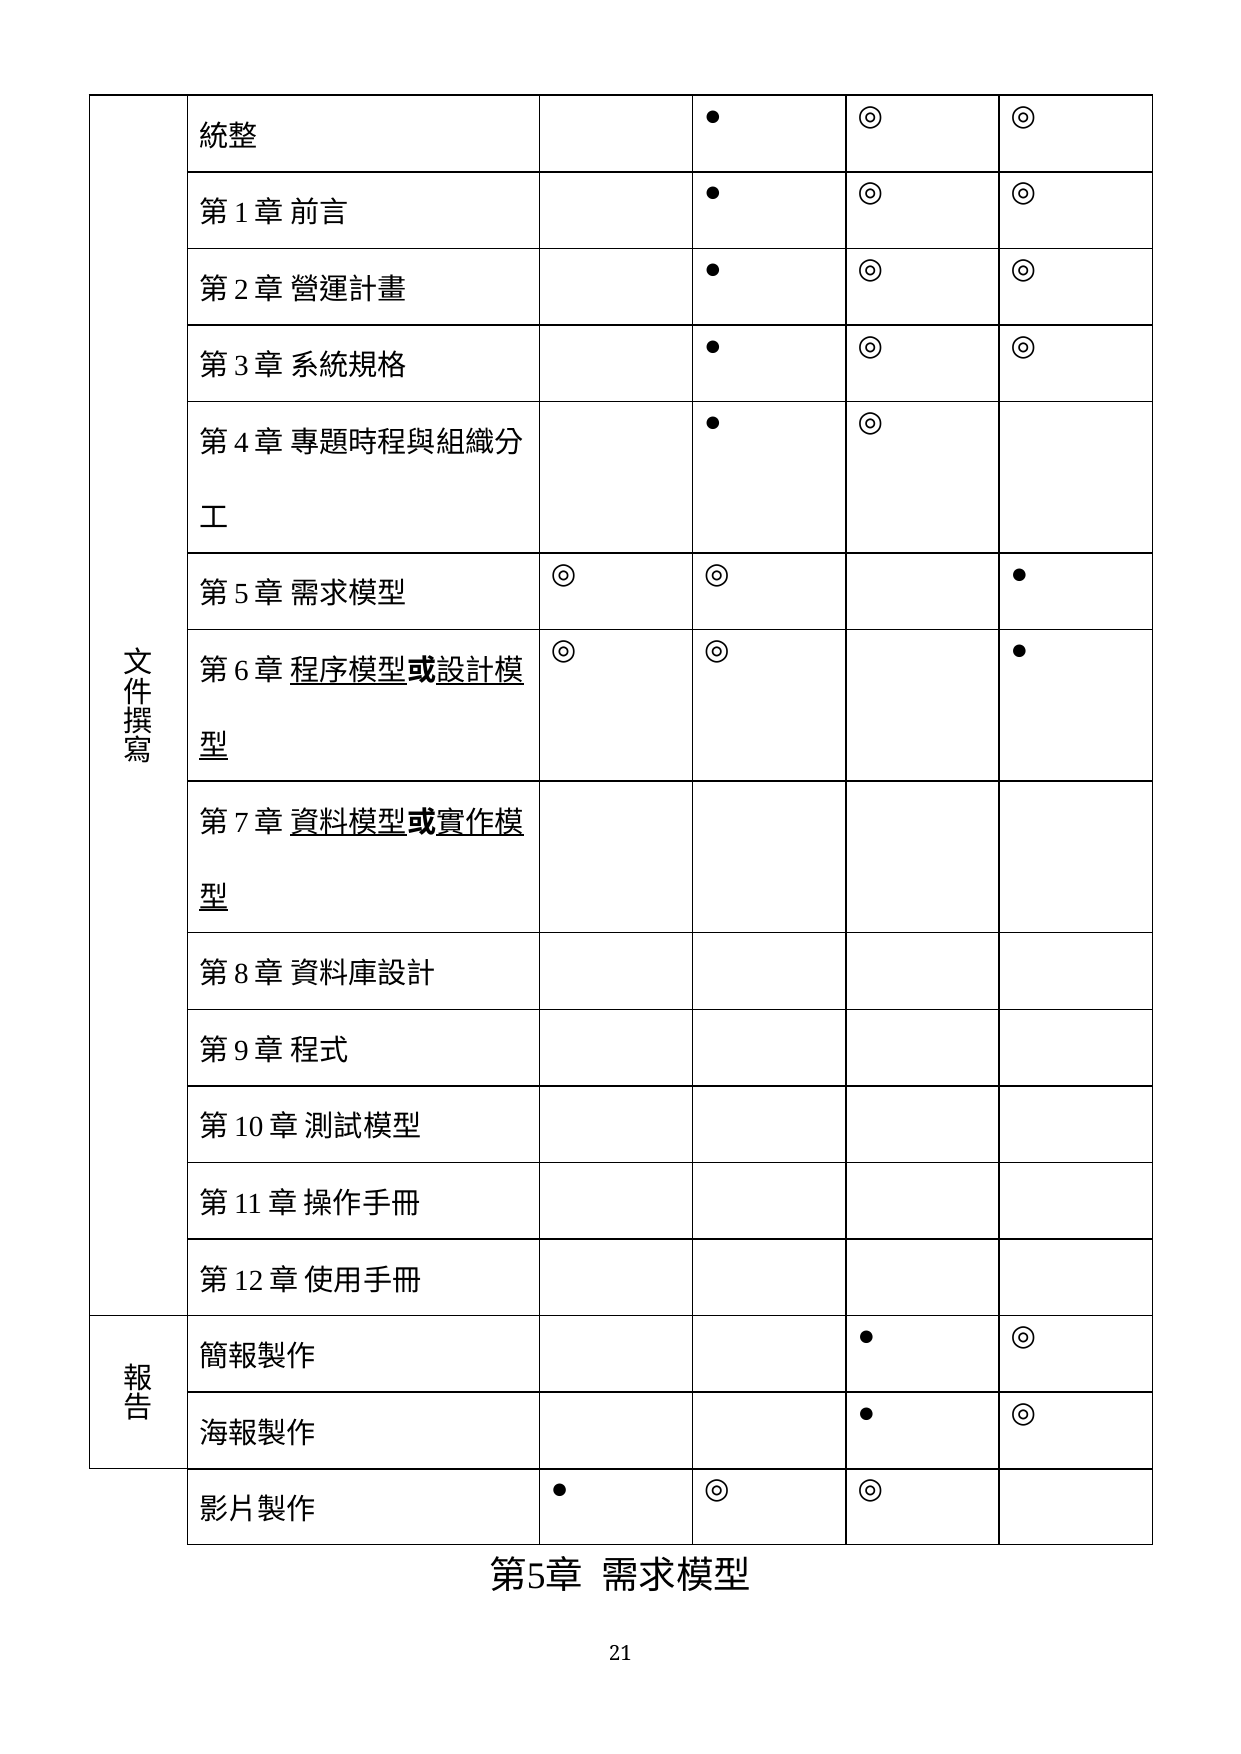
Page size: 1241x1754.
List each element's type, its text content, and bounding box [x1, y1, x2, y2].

table_cell ◎ [1000, 1393, 1152, 1468]
table_cell 第10章 測試模型 [188, 1087, 539, 1162]
table_cell [1000, 402, 1152, 552]
table_cell ◎ [847, 249, 998, 324]
table_cell [540, 1010, 692, 1085]
table_cell [847, 1087, 998, 1162]
table_cell [1000, 782, 1152, 932]
table_cell [1000, 1010, 1152, 1085]
table_cell [847, 782, 998, 932]
table_cell [540, 96, 692, 171]
table_cell [847, 933, 998, 1008]
table_cell ● [847, 1316, 998, 1391]
table_cell ◎ [693, 630, 845, 780]
table_cell ◎ [540, 554, 692, 629]
table_cell 報告 [90, 1316, 187, 1468]
table_cell ◎ [693, 554, 845, 629]
table_cell [693, 1163, 845, 1238]
table_cell [540, 173, 692, 247]
table_cell ● [693, 402, 845, 552]
table_cell ◎ [847, 402, 998, 552]
table_cell [540, 1087, 692, 1162]
table_cell 第12章 使用手冊 [188, 1240, 539, 1315]
table_cell 第3章 系統規格 [188, 326, 539, 401]
table_cell ◎ [847, 1470, 998, 1544]
table_cell ● [1000, 554, 1152, 629]
table_cell ◎ [847, 96, 998, 171]
table_cell [847, 630, 998, 780]
table_cell [1000, 1163, 1152, 1238]
table_cell [1000, 933, 1152, 1008]
table_cell [693, 1393, 845, 1468]
table_cell [540, 402, 692, 552]
table_cell [847, 1010, 998, 1085]
table_cell ◎ [693, 1470, 845, 1544]
table_cell ● [540, 1470, 692, 1544]
table_cell [693, 933, 845, 1008]
table_cell [693, 782, 845, 932]
table_cell [540, 1163, 692, 1238]
table_cell [540, 1240, 692, 1315]
table_cell ◎ [1000, 173, 1152, 247]
table_cell ● [693, 249, 845, 324]
table_cell ● [693, 173, 845, 247]
table_cell ◎ [1000, 326, 1152, 401]
table_cell ● [847, 1393, 998, 1468]
table_cell ◎ [540, 630, 692, 780]
table_cell 第5章 需求模型 [188, 554, 539, 629]
table_cell 第2章 營運計畫 [188, 249, 539, 324]
table_cell 海報製作 [188, 1393, 539, 1468]
table_cell [693, 1240, 845, 1315]
table_cell ◎ [1000, 1316, 1152, 1391]
table_cell ● [1000, 630, 1152, 780]
table_cell [1000, 1470, 1152, 1544]
table_cell ◎ [847, 173, 998, 247]
table_cell [847, 1163, 998, 1238]
table_cell [1000, 1087, 1152, 1162]
table_cell [1000, 1240, 1152, 1315]
table_cell [540, 1393, 692, 1468]
table_cell 第6章 程序模型或設計模型 [188, 630, 539, 780]
table_cell 第1章 前言 [188, 173, 539, 247]
table_cell 統整 [188, 96, 539, 171]
table_cell 簡報製作 [188, 1316, 539, 1391]
table_cell [693, 1316, 845, 1391]
table_cell [540, 933, 692, 1008]
table_cell 第4章 專題時程與組織分工 [188, 402, 539, 552]
table_cell 影片製作 [188, 1470, 539, 1544]
table_cell ● [693, 326, 845, 401]
table_cell ● [693, 96, 845, 171]
table_cell 第11章 操作手冊 [188, 1163, 539, 1238]
table_cell [847, 1240, 998, 1315]
table_cell 第7章 資料模型或實作模型 [188, 782, 539, 932]
list 需求模型 [89, 1545, 1152, 1600]
table_cell ◎ [1000, 249, 1152, 324]
table_cell [847, 554, 998, 629]
table_cell 文件撰寫 [90, 96, 187, 1315]
table_cell [540, 249, 692, 324]
table_cell [540, 782, 692, 932]
table_cell ◎ [847, 326, 998, 401]
table_cell [693, 1010, 845, 1085]
table_cell ◎ [1000, 96, 1152, 171]
table_cell [540, 326, 692, 401]
table_cell [540, 1316, 692, 1391]
table_cell 第9章 程式 [188, 1010, 539, 1085]
table_cell [693, 1087, 845, 1162]
table_cell 第8章 資料庫設計 [188, 933, 539, 1008]
